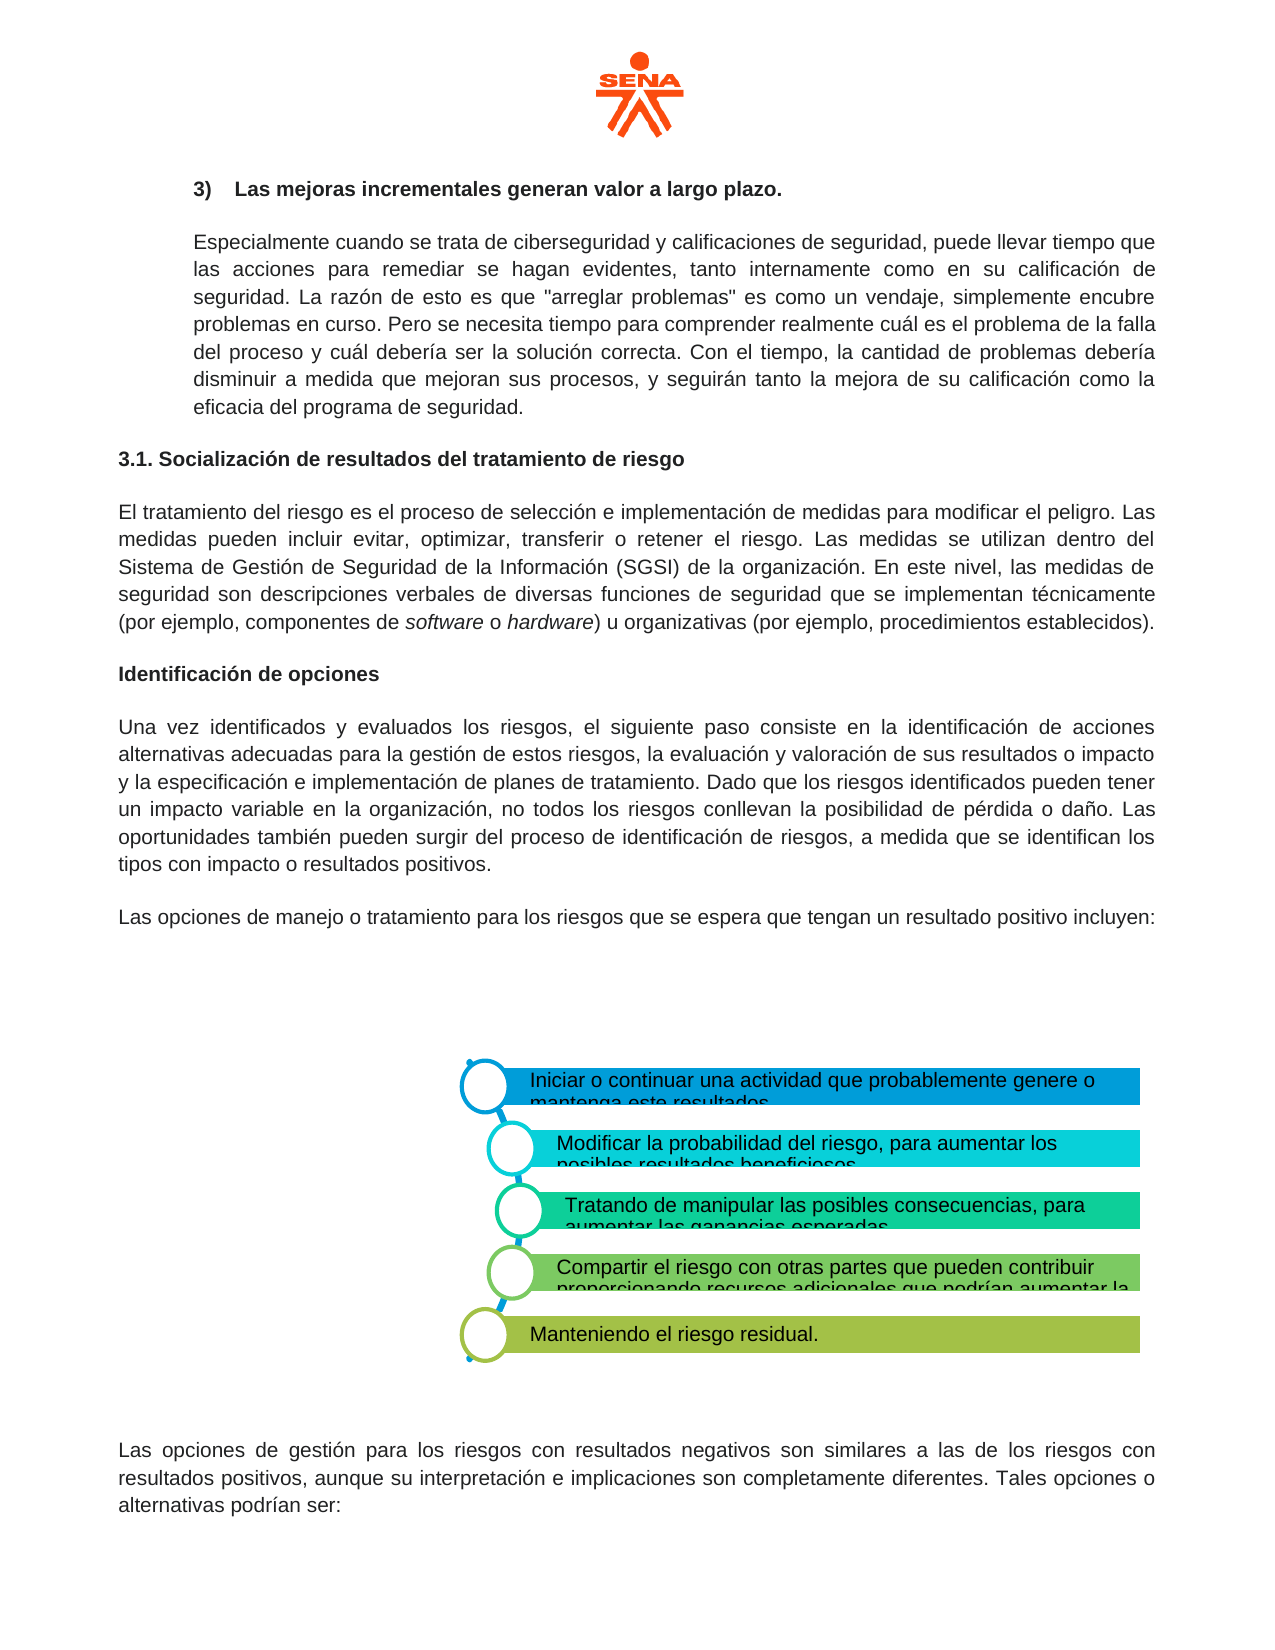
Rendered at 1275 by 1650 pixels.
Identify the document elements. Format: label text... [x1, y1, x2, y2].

text 3.1. Socialización de resultados del tratamiento de riesgo [118, 447, 1157, 471]
text Una vez identificados y evaluados los riesgos, el siguiente paso consiste en la identificación de acciones alternativas adecuadas para la gestión de estos riesgos, la evaluación y valoración de sus resultados o impacto y la especificación e implementación de planes de tratamiento. Dado que los riesgos identificados pueden tener un impacto variable en la organización, no todos los riesgos conllevan la posibilidad de pérdida o daño. Las oportunidades también pueden surgir del proceso de identificación de riesgos, a medida que se identifican los tipos con impacto o resultados positivos. [118, 715, 1157, 876]
text El tratamiento del riesgo es el proceso de selección e implementación de medidas para modificar el peligro. Las medidas pueden incluir evitar, optimizar, transferir o retener el riesgo. Las medidas se utilizan dentro del Sistema de Gestión de Seguridad de la Información (SGSI) de la organización. En este nivel, las medidas de seguridad son descripciones verbales de diversas funciones de seguridad que se implementan técnicamente (por ejemplo, componentes de software o hardware) u organizativas (por ejemplo, procedimientos establecidos). [118, 500, 1157, 634]
list Las mejoras incrementales generan valor a largo plazo. [193, 177, 1157, 201]
text Las opciones de gestión para los riesgos con resultados negativos son similares a las de los riesgos con resultados positivos, aunque su interpretación e implicaciones son completamente diferentes. Tales opciones o alternativas podrían ser: [118, 1438, 1157, 1517]
text Las opciones de manejo o tratamiento para los riesgos que se espera que tengan un resultado positivo incluyen: [118, 905, 1157, 929]
text Identificación de opciones [118, 662, 1157, 686]
picture [585, 48, 690, 142]
text Especialmente cuando se trata de ciberseguridad y calificaciones de seguridad, puede llevar tiempo que las acciones para remediar se hagan evidentes, tanto internamente como en su calificación de seguridad. La razón de esto es que "arreglar problemas" es como un vendaje, simplemente encubre problemas en curso. Pero se necesita tiempo para comprender realmente cuál es el problema de la falla del proceso y cuál debería ser la solución correcta. Con el tiempo, la cantidad de problemas debería disminuir a medida que mejoran sus procesos, y seguirán tanto la mejora de su calificación como la eficacia del programa de seguridad. [193, 230, 1157, 419]
